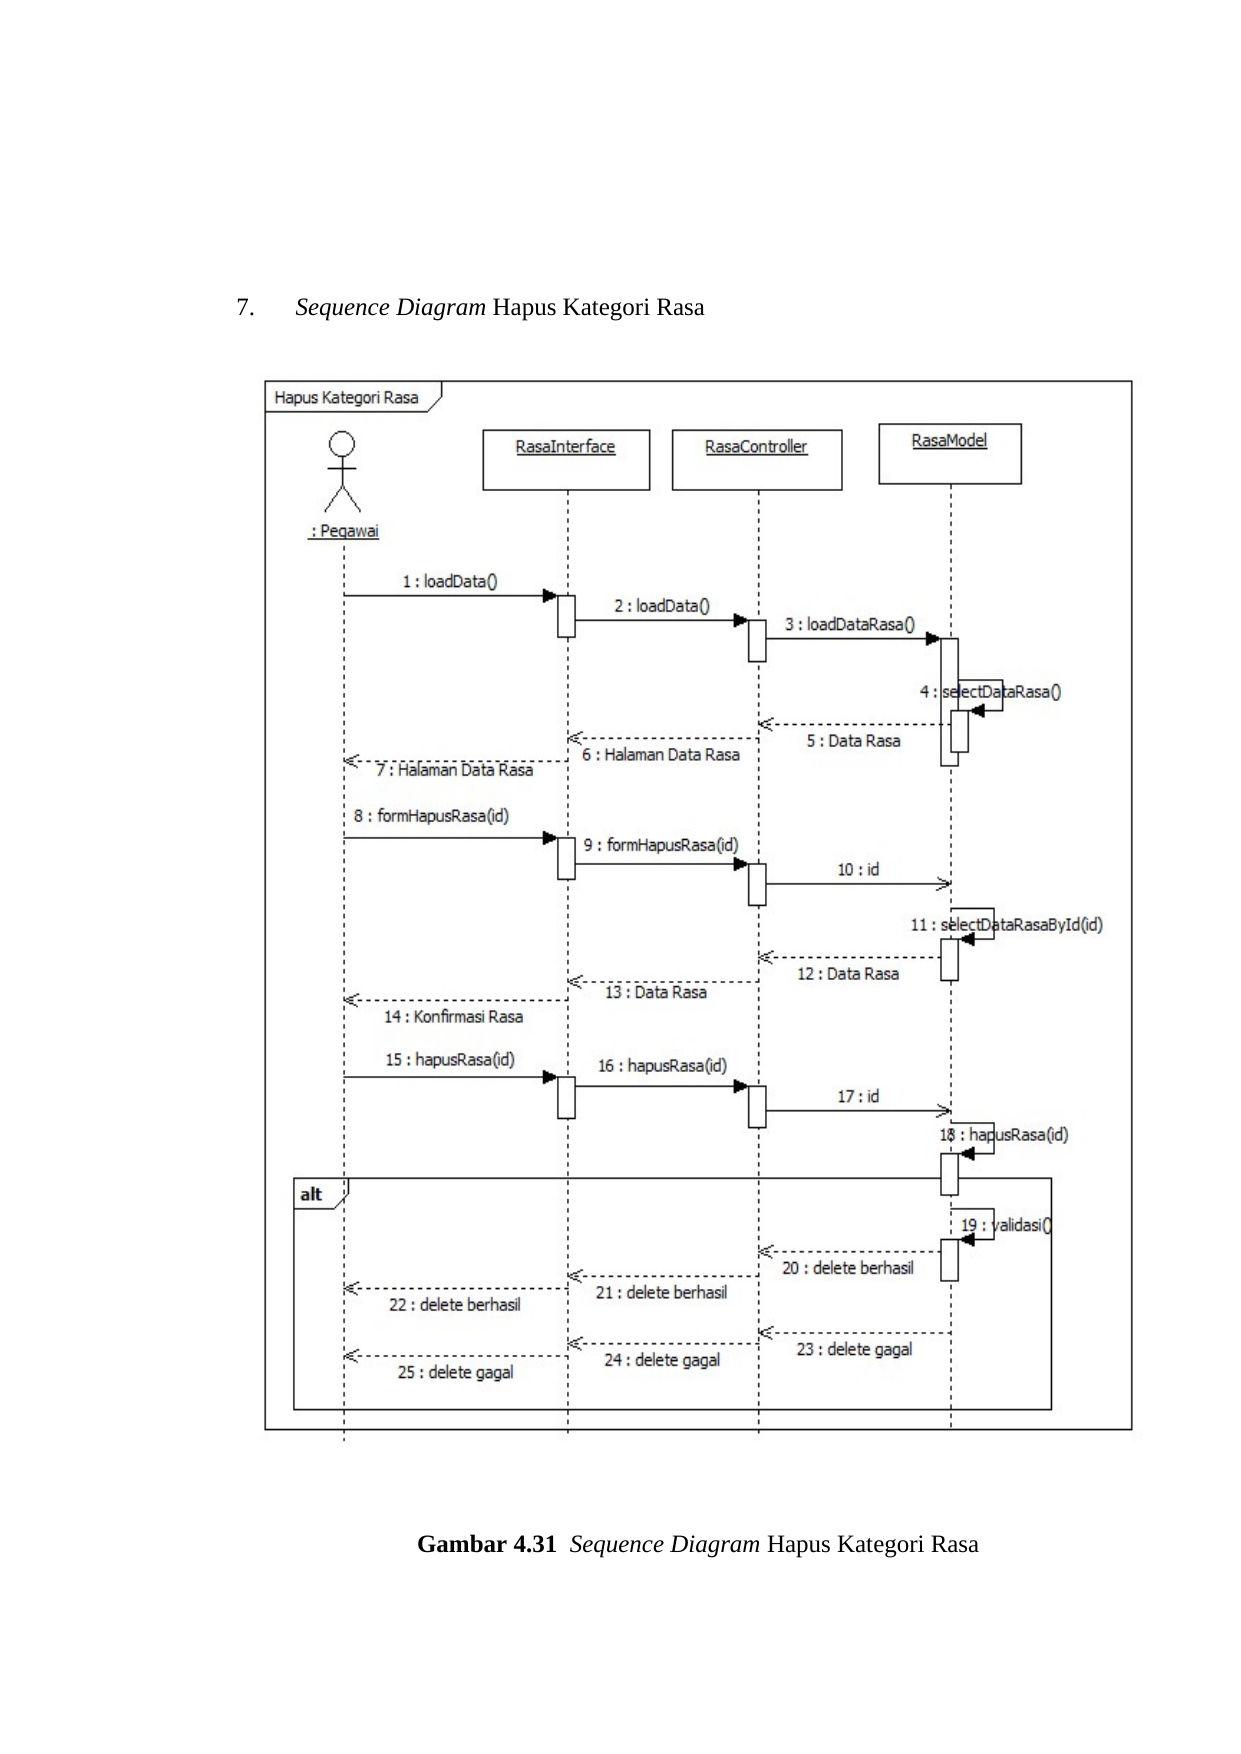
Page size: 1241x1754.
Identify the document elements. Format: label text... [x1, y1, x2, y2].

list Sequence Diagram Hapus Kategori Rasa [236, 292, 1063, 321]
list Gambar 4.31 Sequence Diagram Hapus Kategori Rasa [333, 1472, 1063, 1558]
picture [236, 350, 1160, 1472]
